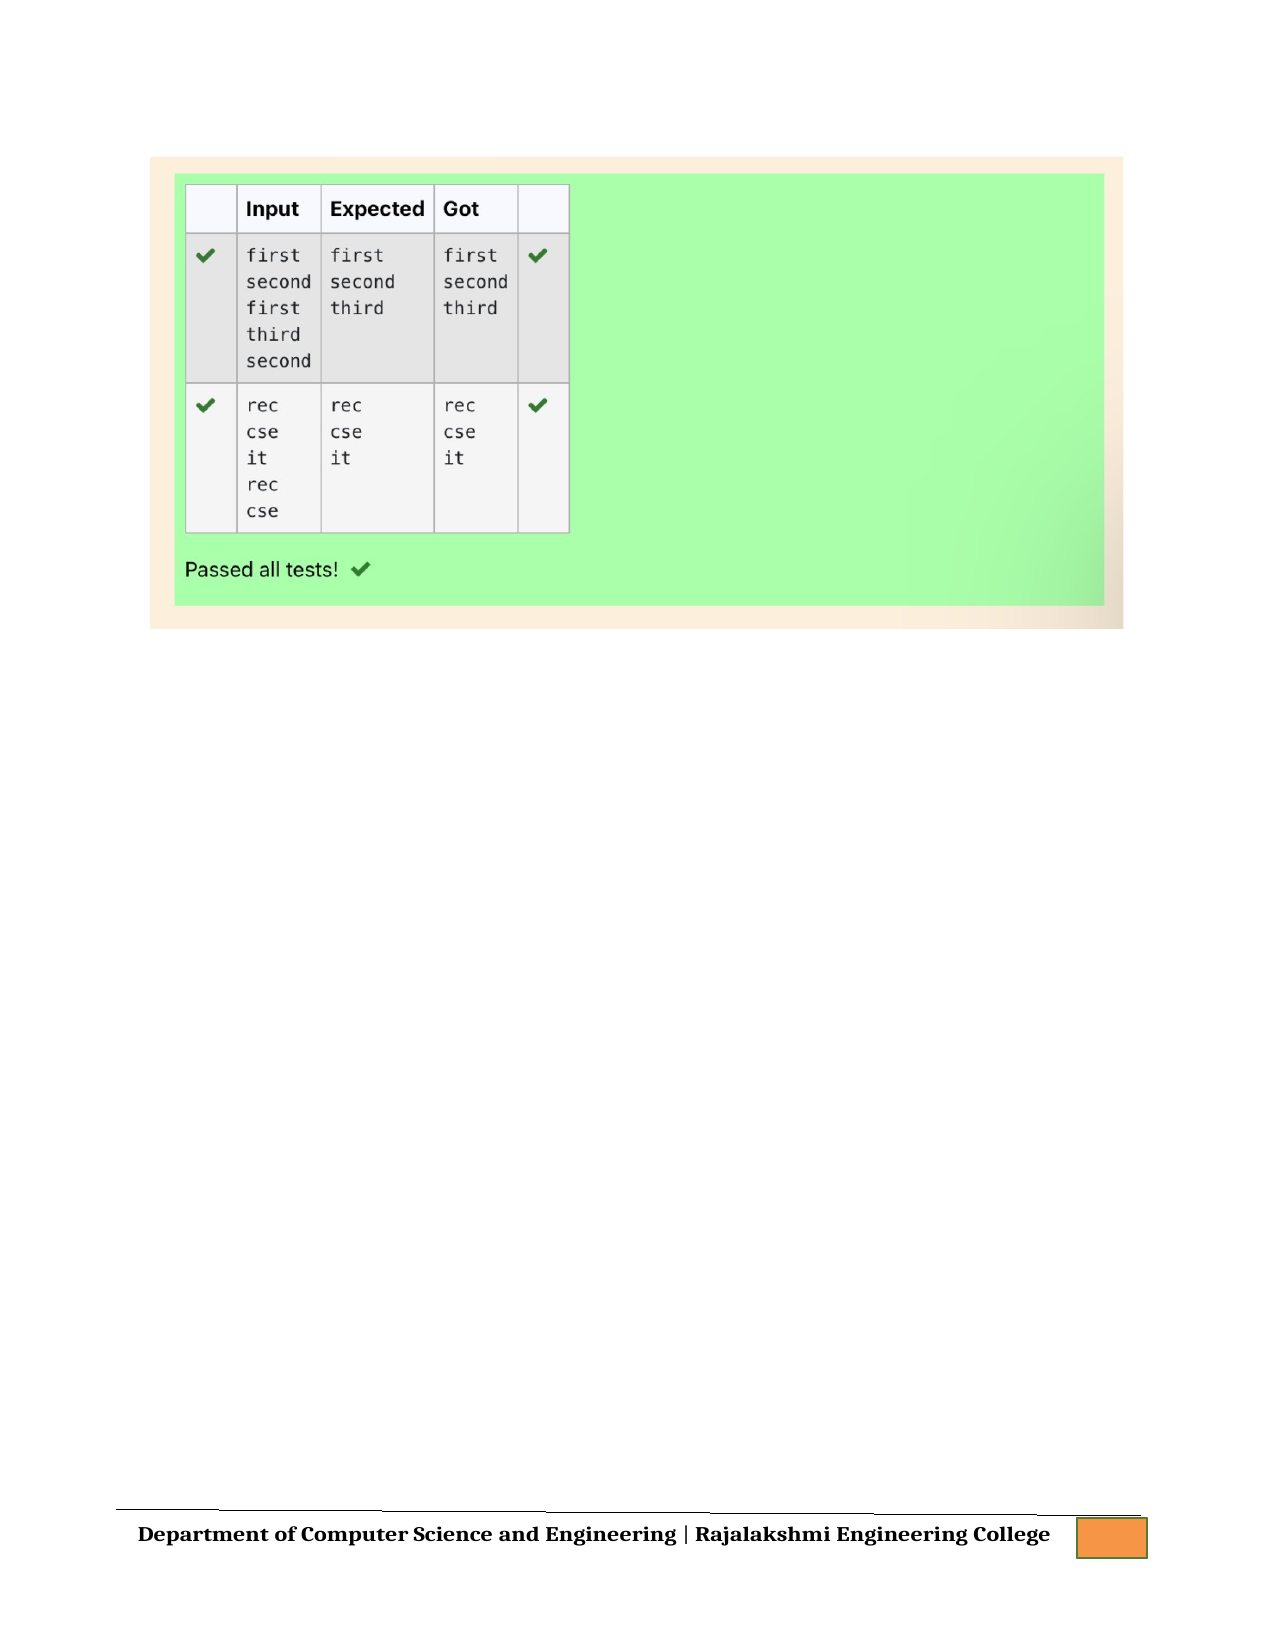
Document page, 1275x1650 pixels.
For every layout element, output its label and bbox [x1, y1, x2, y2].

picture [150, 156, 1124, 629]
